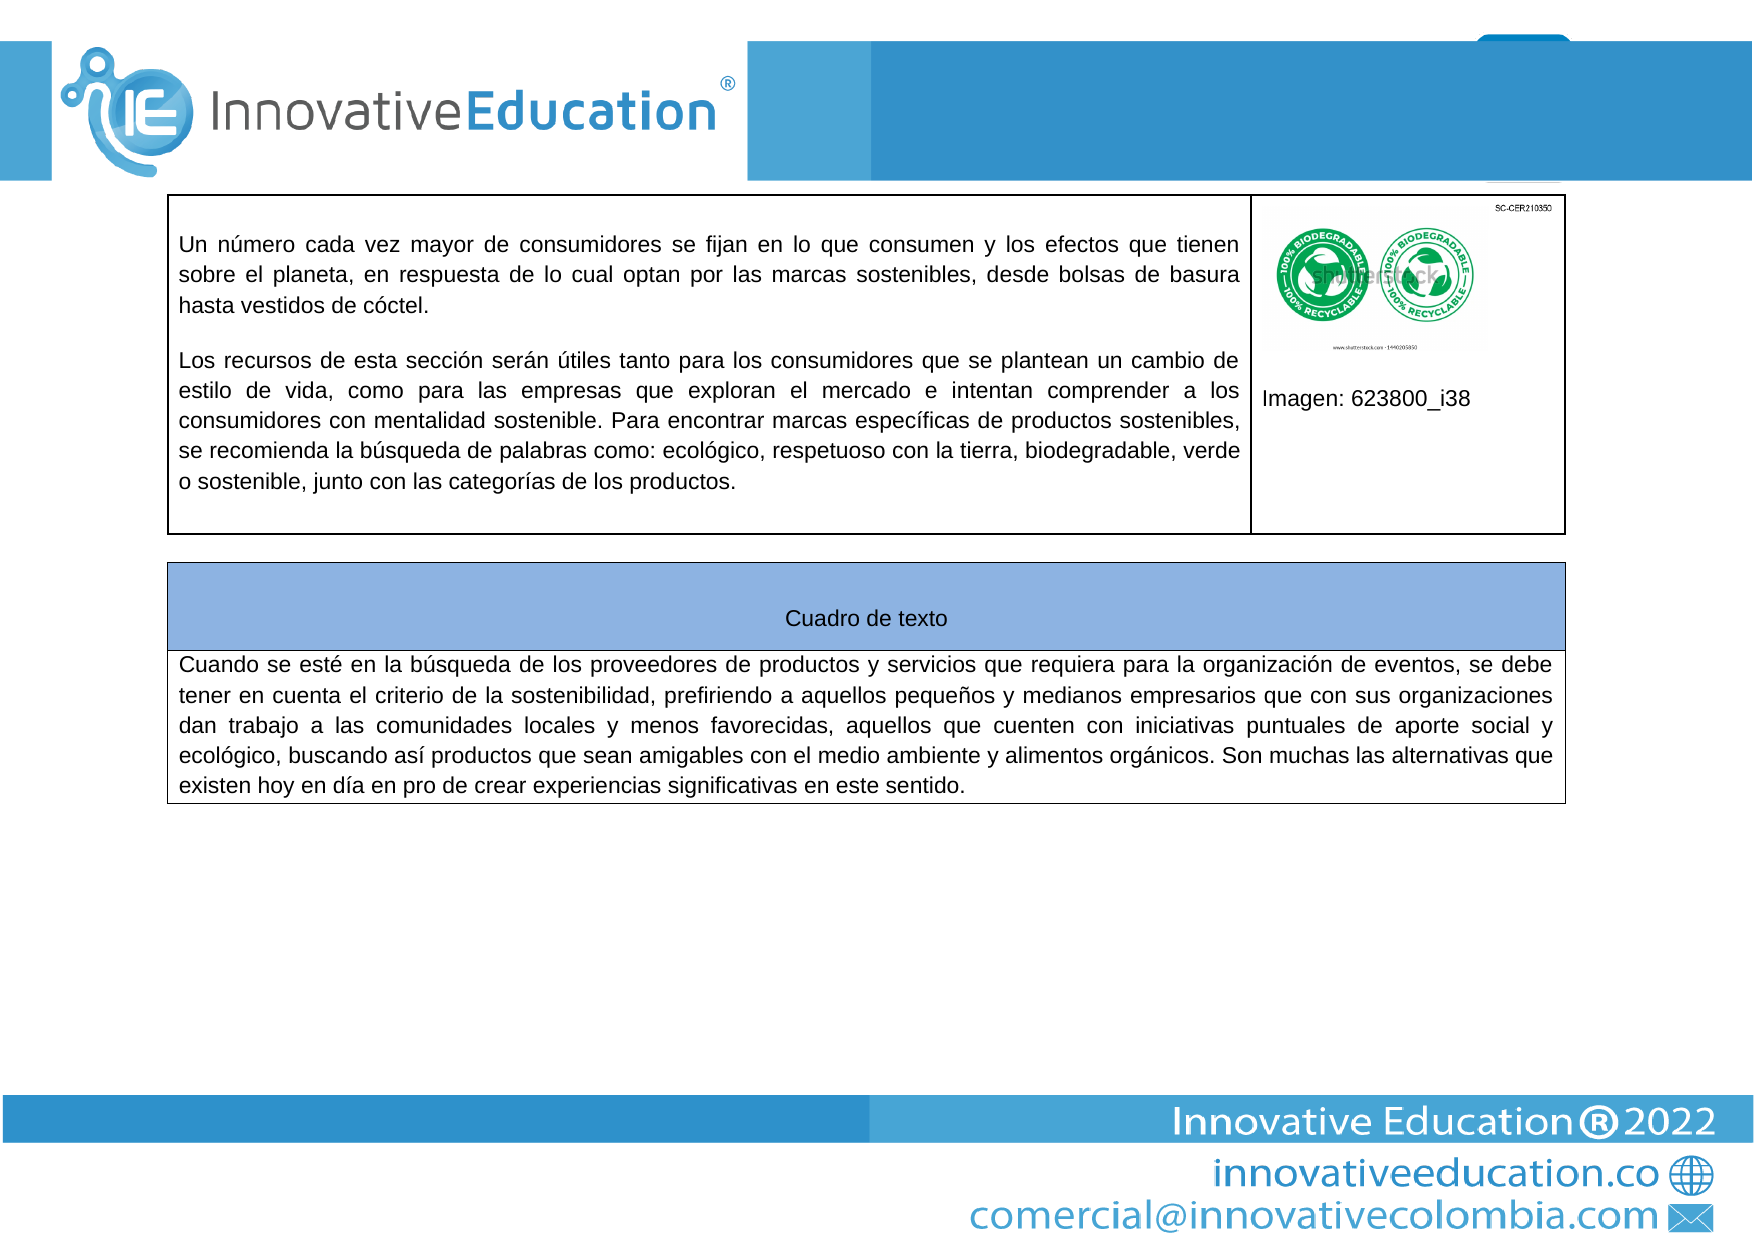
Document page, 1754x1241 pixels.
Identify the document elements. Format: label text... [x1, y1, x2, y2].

table_cell Cuando se esté en la búsqueda de los proveedores de productos y servicios que requiera para la organización de eventos, se debe tener en cuenta el criterio de la sostenibilidad, prefiriendo a aquellos pequeños y medianos empresarios que con sus organizaciones dan trabajo a las comunidades locales y menos favorecidas, aquellos que cuenten con iniciativas puntuales de aporte social y ecológico, buscando así productos que sean amigables con el medio ambiente y alimentos orgánicos. Son muchas las alternativas que existen hoy en día en pro de crear experiencias significativas en este sentido. referencia [168, 651, 1565, 802]
table_cell Un número cada vez mayor de consumidores se fijan en lo que consumen y los efectos que tienen sobre el planeta, en respuesta de lo cual optan por las marcas sostenibles, desde bolsas de basura hasta vestidos de cóctel. Los recursos de esta sección serán útiles tanto para los consumidores que se plantean un cambio de estilo de vida, como para las empresas que exploran el mercado e intentan comprender a los consumidores con mentalidad sostenible. Para encontrar marcas específicas de productos sostenibles, se recomienda la búsqueda de palabras como: ecológico, respetuoso con la tierra, biodegradable, verde o sostenible, junto con las categorías de los productos. [169, 196, 1250, 533]
picture [1261, 206, 1489, 351]
table_cell Imagen: 623800_i38 [1252, 196, 1564, 533]
table_header Cuadro de texto [168, 563, 1565, 650]
picture [2, 1093, 1754, 1239]
picture [0, 28, 1752, 214]
